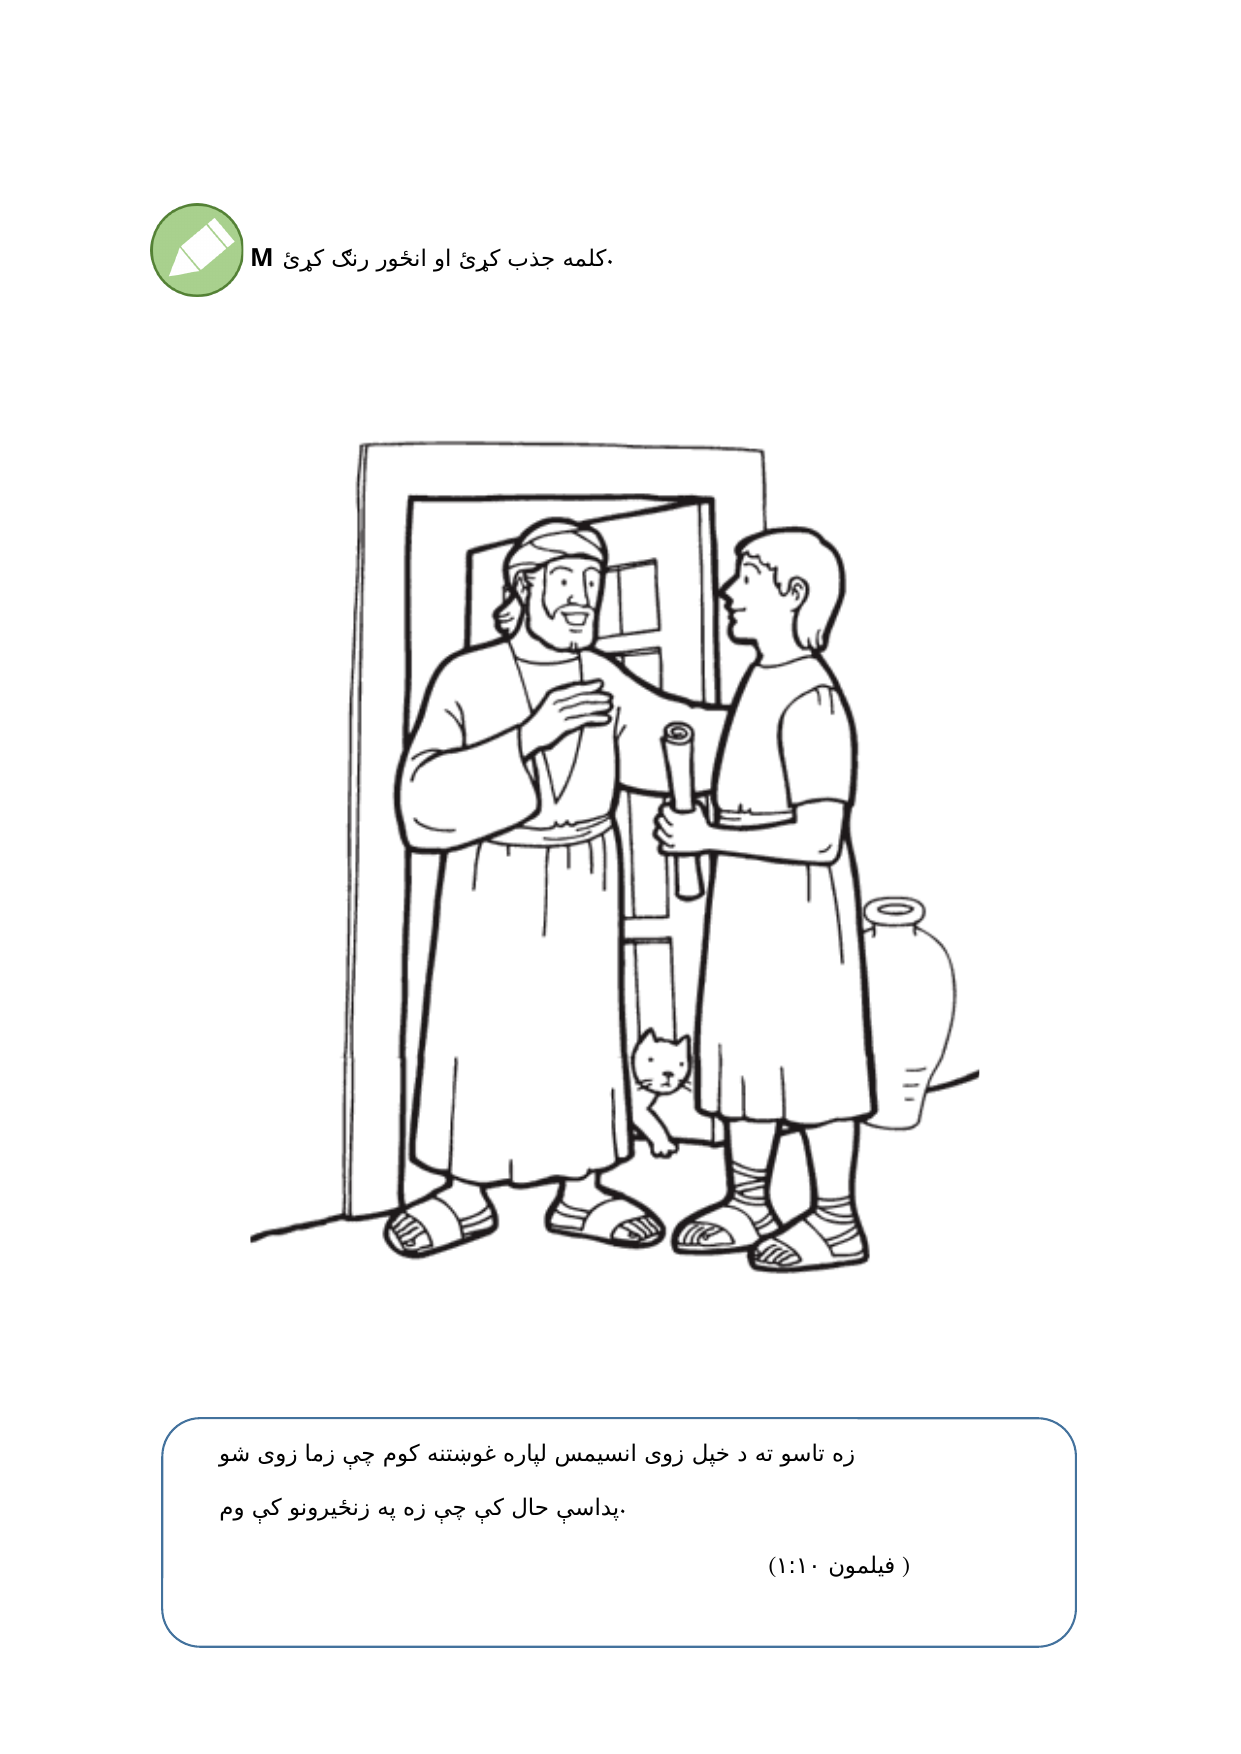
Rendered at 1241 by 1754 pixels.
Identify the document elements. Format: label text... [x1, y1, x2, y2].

picture [250, 434, 980, 1290]
picture [150, 203, 244, 297]
text پداسې حال کې چې زه په زنځیرونو کې وم. [150, 1486, 1090, 1529]
text زه تاسو ته د خپل زوی انسیمس لپاره غوښتنه کوم چې زما زوی شو [150, 1440, 1090, 1467]
text M کلمه جذب کړئ او انځور رنګ کړئ. [244, 234, 1090, 282]
text (فیلمون ۱:۱۰ ) [150, 1549, 1090, 1585]
